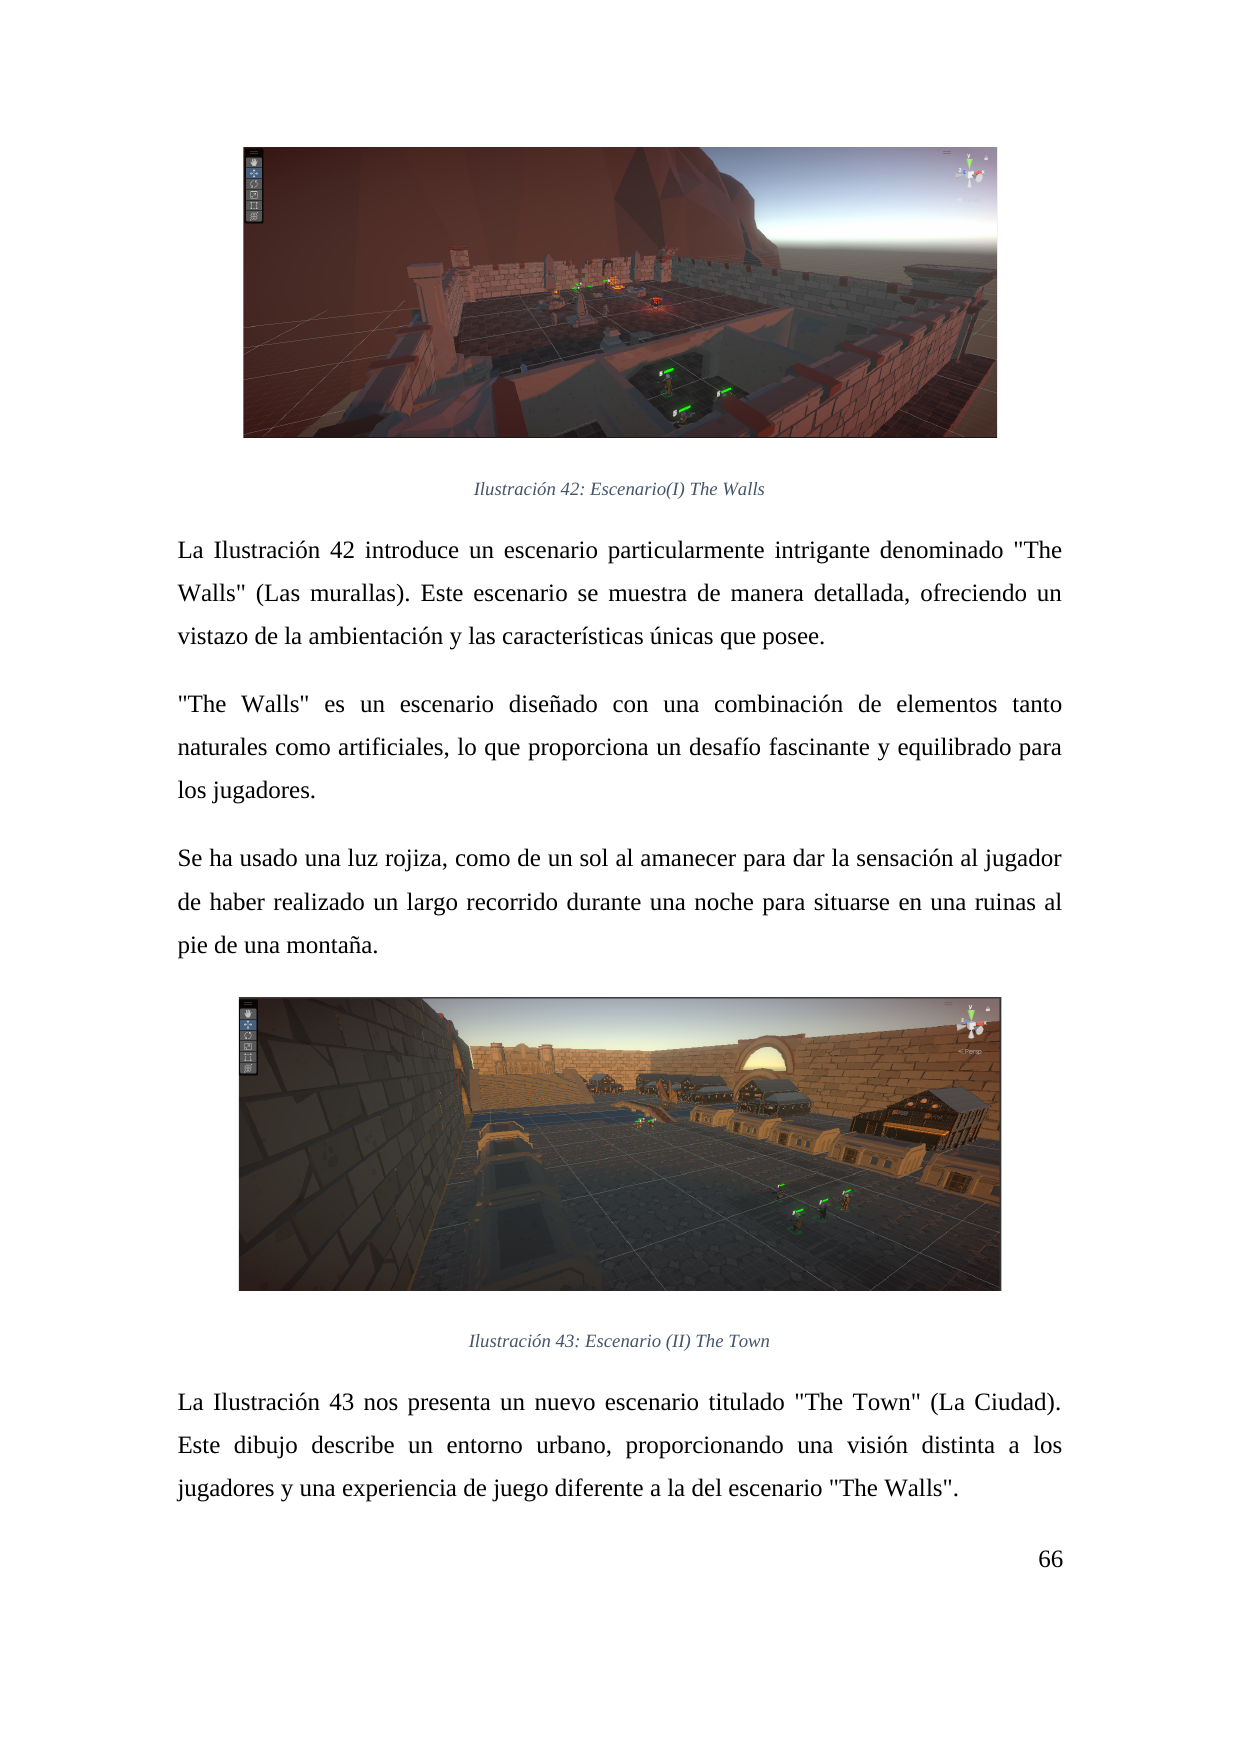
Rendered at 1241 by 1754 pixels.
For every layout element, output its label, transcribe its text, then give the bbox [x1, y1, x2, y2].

text La Ilustración 42 introduce un escenario particularmente intrigante denominado "The Walls" (Las murallas). Este escenario se muestra de manera detallada, ofreciendo un vistazo de la ambientación y las características únicas que posee. [177, 535, 1063, 650]
text Se ha usado una luz rojiza, como de un sol al amanecer para dar la sensación al jugador de haber realizado un largo recorrido durante una noche para situarse en una ruinas al pie de una montaña. [177, 843, 1063, 958]
picture [238, 997, 1002, 1291]
text "The Walls" es un escenario diseñado con una combinación de elementos tanto naturales como artificiales, lo que proporciona un desafío fascinante y equilibrado para los jugadores. [177, 689, 1063, 804]
text La Ilustración 43 nos presenta un nuevo escenario titulado "The Town" (La Ciudad). Este dibujo describe un entorno urbano, proporcionando una visión distinta a los jugadores y una experiencia de juego diferente a la del escenario "The Walls". [177, 1387, 1063, 1502]
picture [243, 147, 998, 438]
